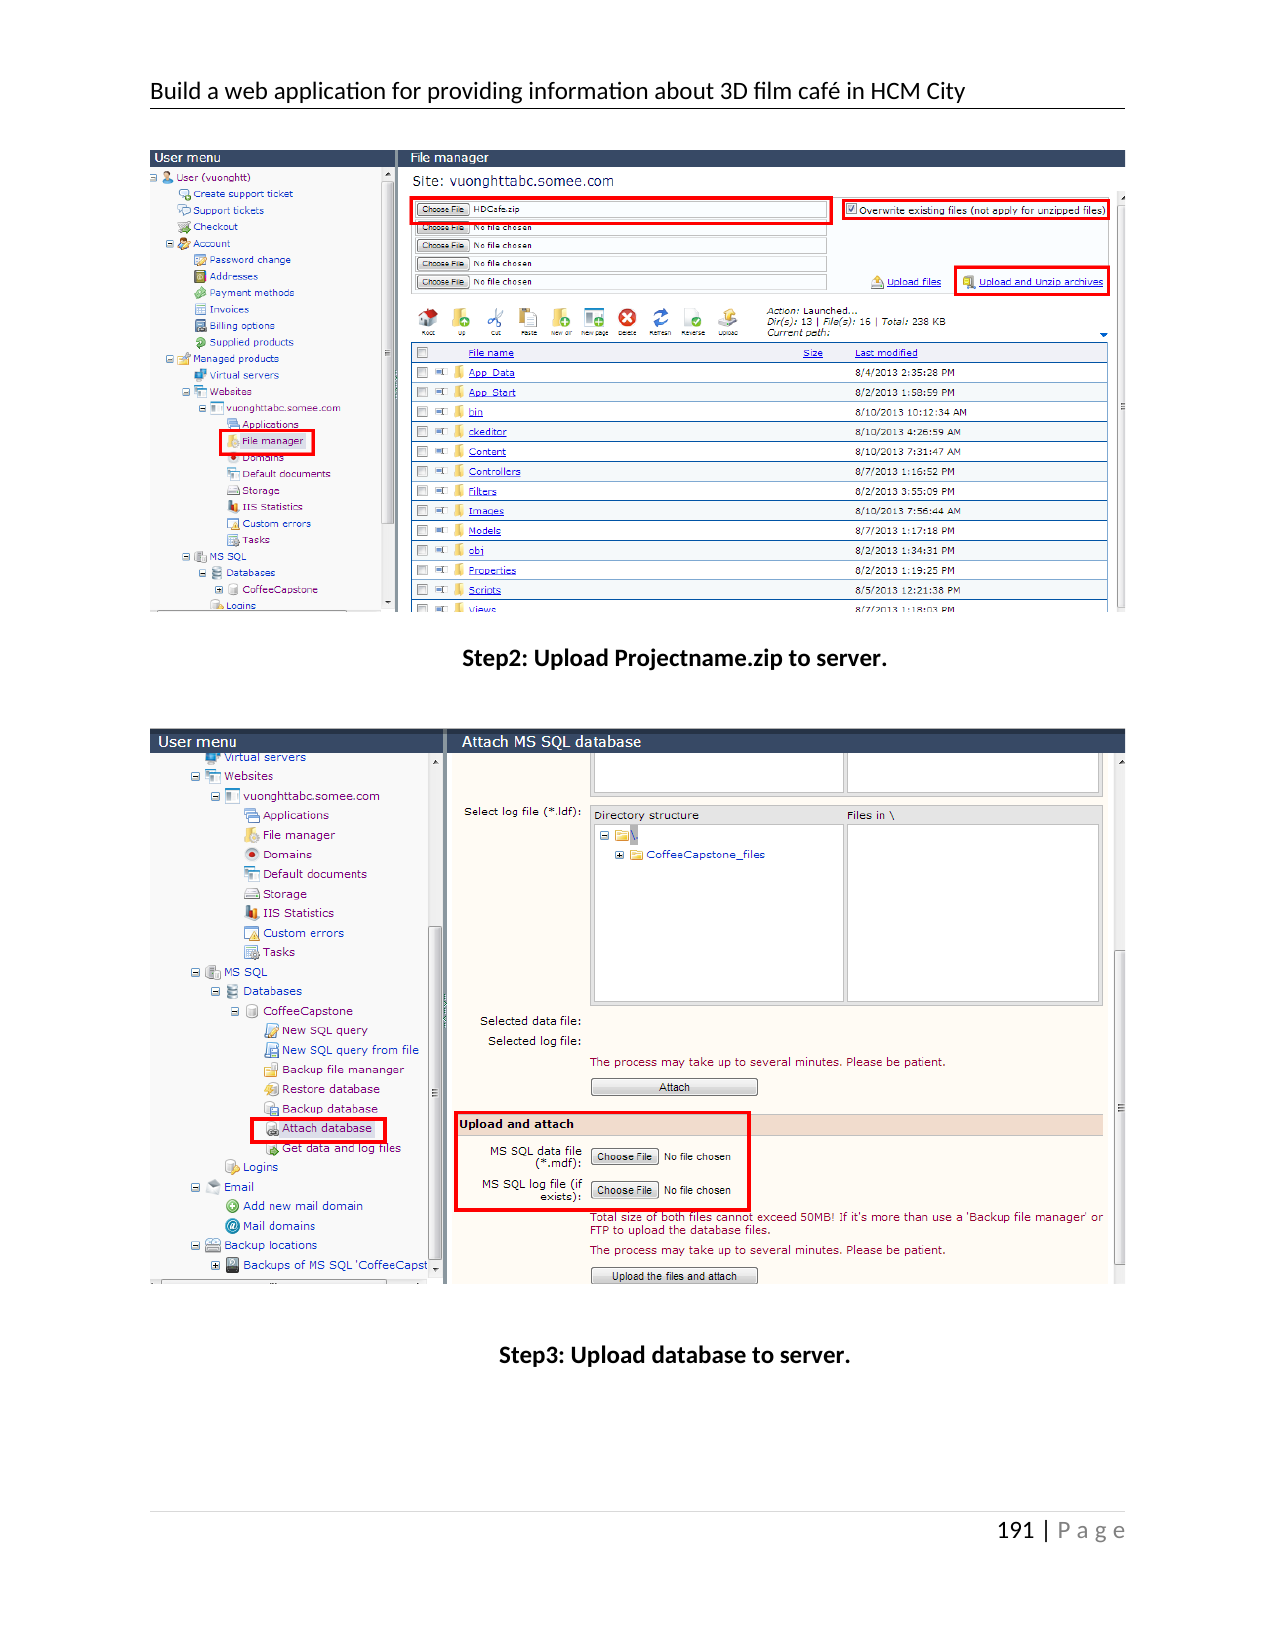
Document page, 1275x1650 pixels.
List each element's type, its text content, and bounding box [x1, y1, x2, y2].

text Step3: Upload database to server. [150, 1339, 1125, 1369]
picture [150, 150, 1125, 612]
text Step2: Upload Projectname.zip to server. [150, 642, 1125, 673]
picture [150, 728, 1125, 1284]
